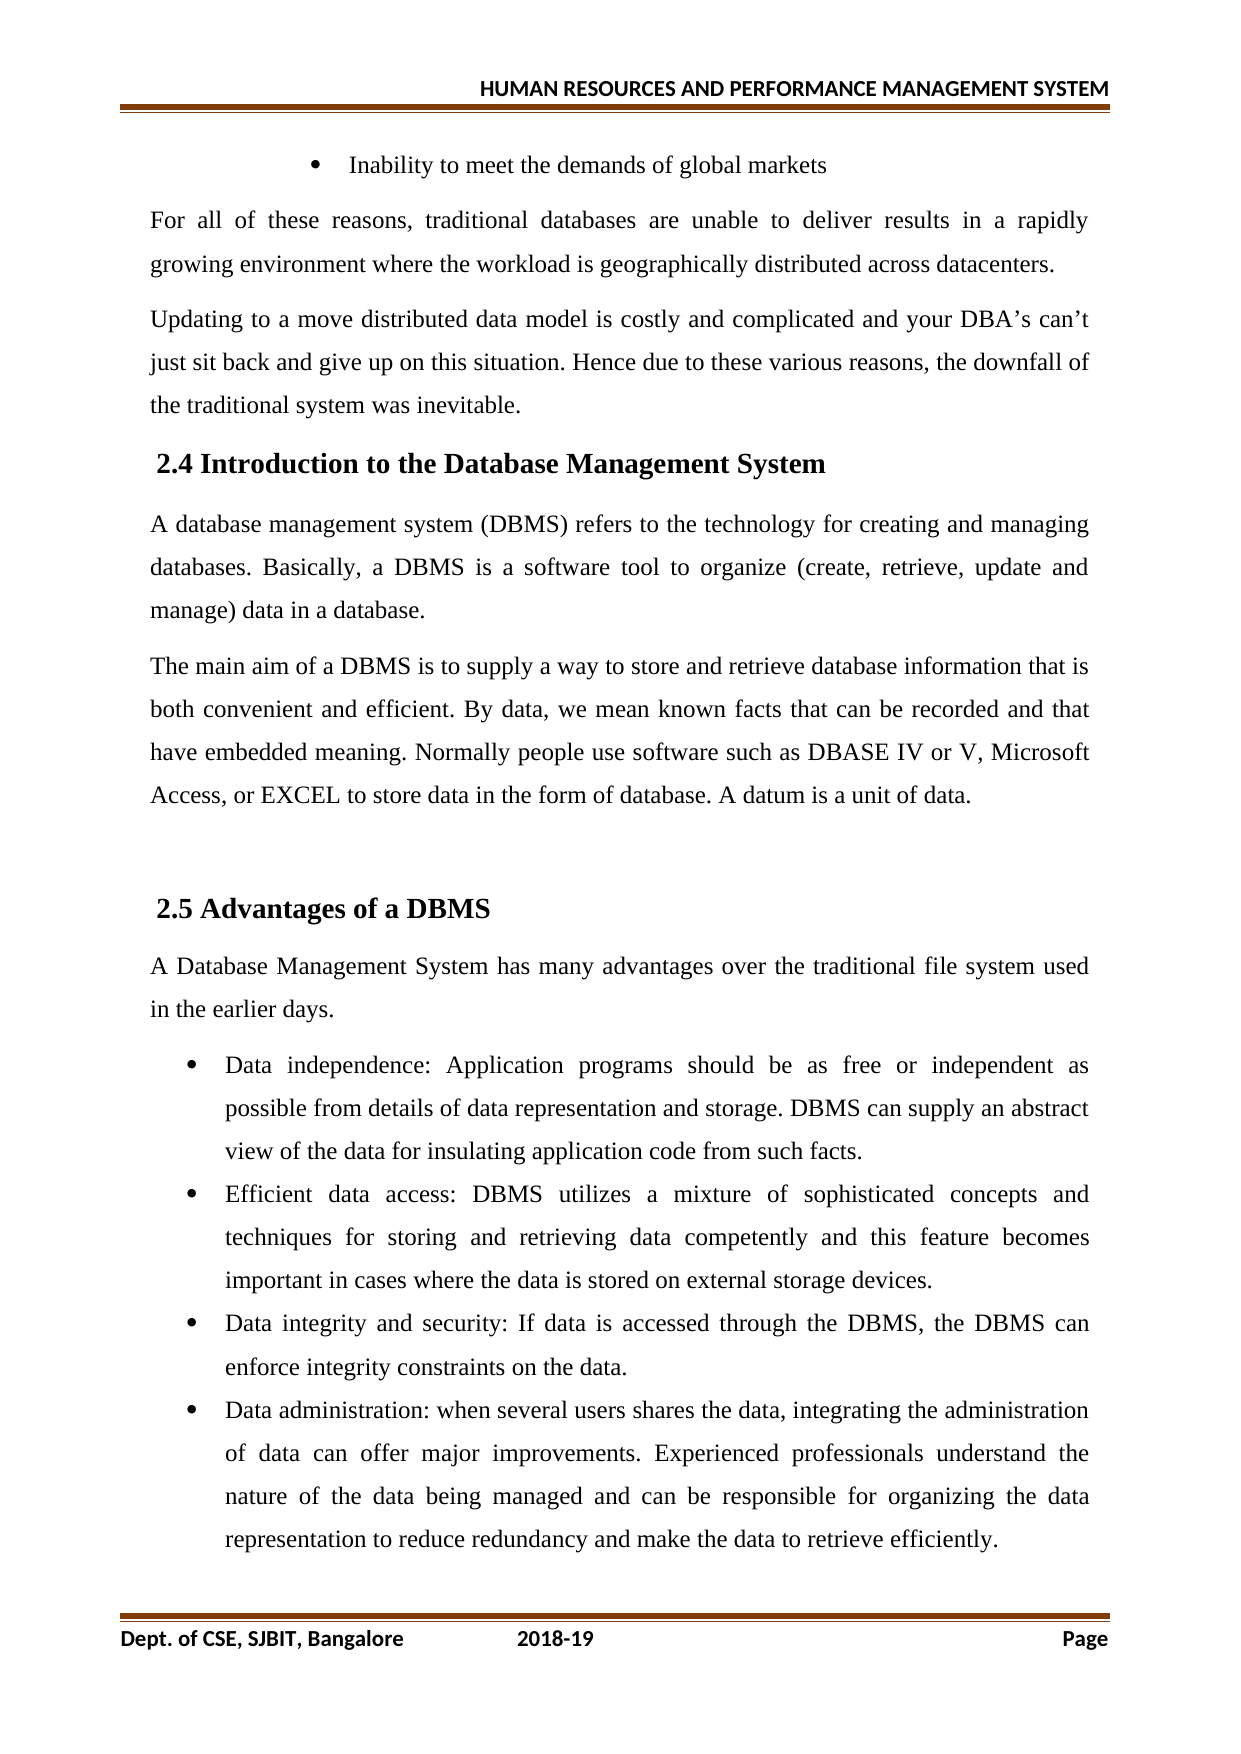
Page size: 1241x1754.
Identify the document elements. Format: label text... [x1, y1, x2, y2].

list Inability to meet the demands of global markets [311, 150, 1090, 179]
text Updating to a move distributed data model is costly and complicated and your DBA’s can’t just sit back and give up on this situation. Hence due to these various reasons, the downfall of the traditional system was inevitable. [150, 304, 1090, 419]
list Data independence: Application programs should be as free or independent as possible from details of data representation and storage. DBMS can supply an abstract view of the data for insulating application code from such facts. [187, 1050, 1090, 1165]
text A database management system (DBMS) refers to the technology for creating and managing databases. Basically, a DBMS is a software tool to organize (create, retrieve, update and manage) data in a database. [150, 509, 1090, 624]
list Efficient data access: DBMS utilizes a mixture of sophisticated concepts and techniques for storing and retrieving data competently and this feature becomes important in cases where the data is stored on external storage devices. [187, 1179, 1090, 1294]
text 2.4 Introduction to the Database Management System [150, 446, 1090, 480]
text 2.5 Advantages of a DBMS [150, 892, 1090, 925]
text A Database Management System has many advantages over the traditional file system used in the earlier days. [150, 951, 1090, 1023]
text The main aim of a DBMS is to supply a way to store and retrieve database information that is both convenient and efficient. By data, we mean known facts that can be recorded and that have embedded meaning. Normally people use software such as DBASE IV or V, Microsoft Access, or EXCEL to store data in the form of database. A datum is a unit of data. [150, 651, 1090, 809]
list Data administration: when several users shares the data, integrating the administration of data can offer major improvements. Experienced professionals understand the nature of the data being managed and can be responsible for organizing the data representation to reduce redundancy and make the data to retrieve efficiently. [187, 1395, 1090, 1553]
text For all of these reasons, traditional databases are unable to deliver results in a rapidly growing environment where the workload is geographically distributed across datacenters. [150, 206, 1090, 277]
list Data integrity and security: If data is accessed through the DBMS, the DBMS can enforce integrity constraints on the data. [187, 1308, 1090, 1380]
